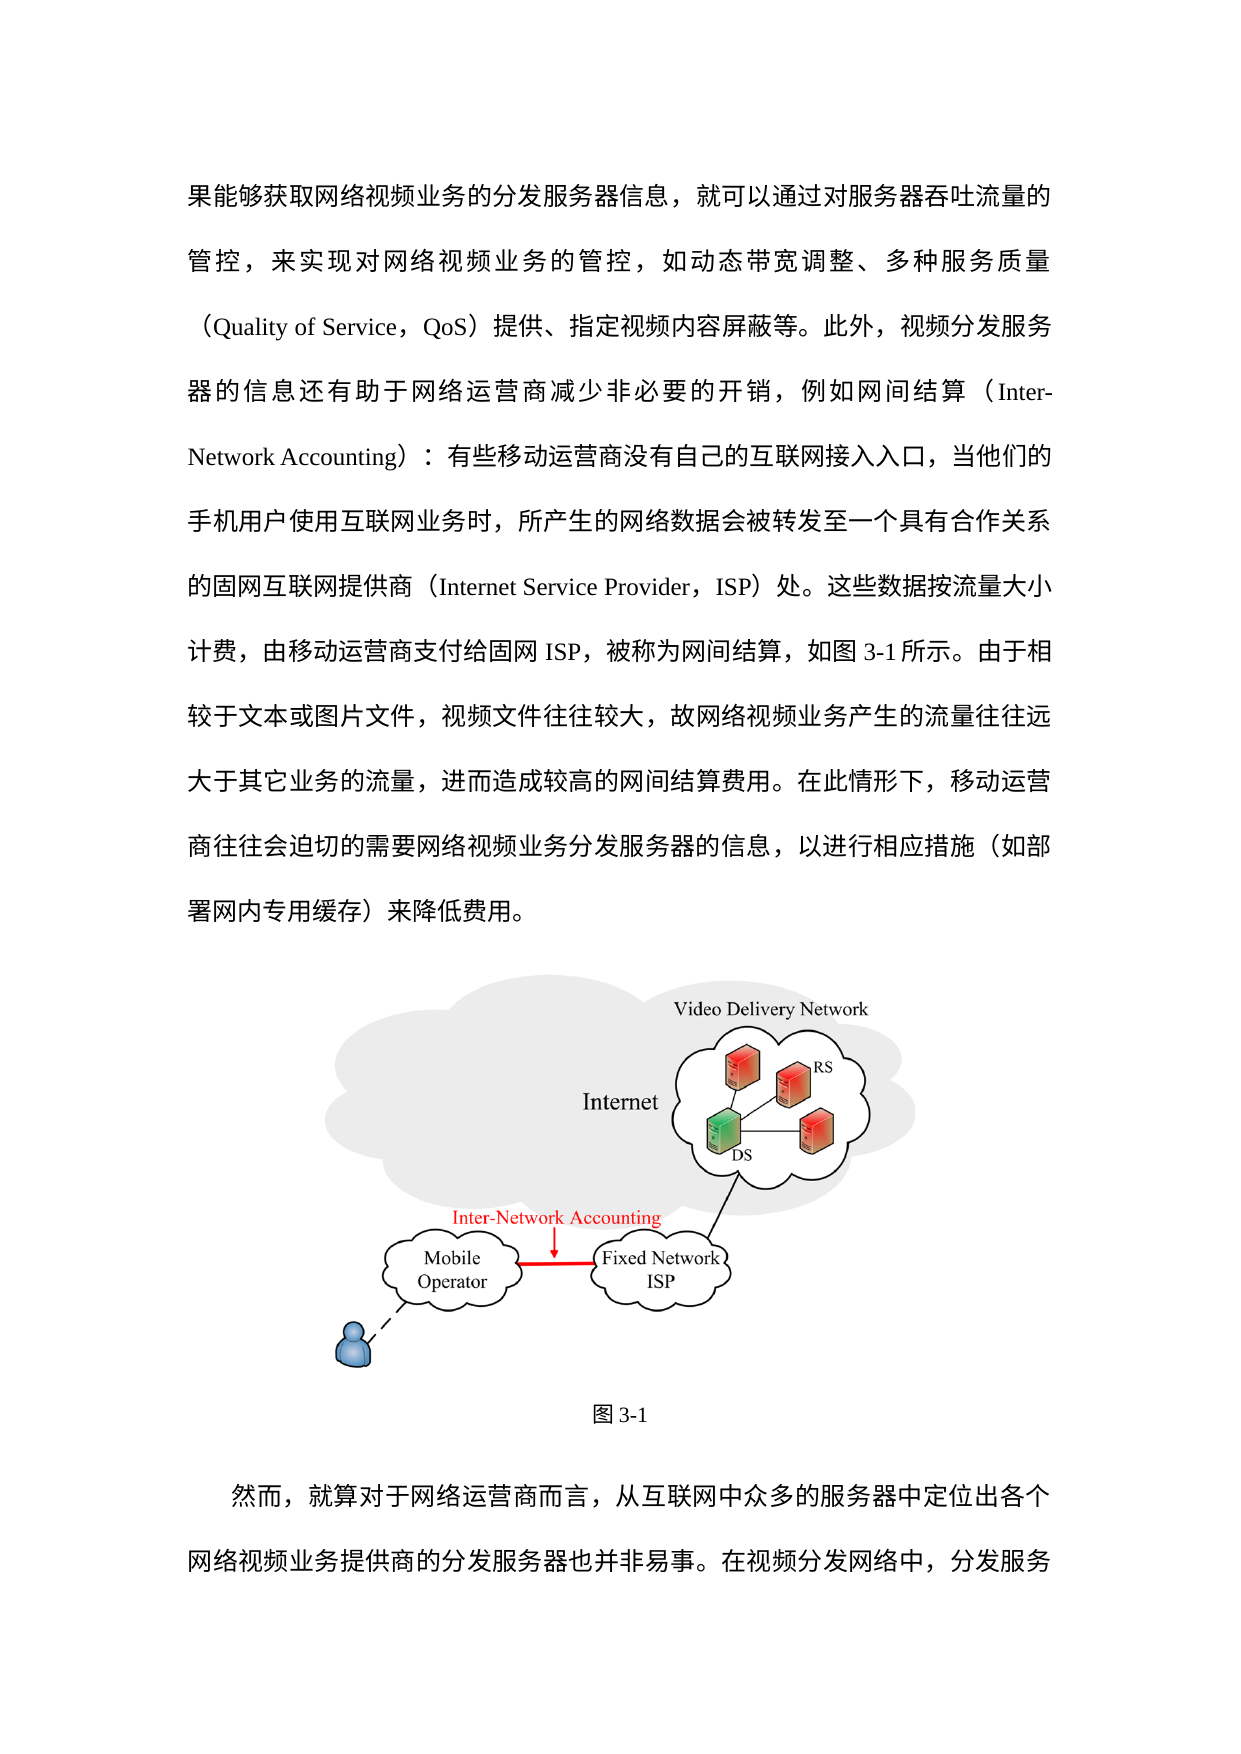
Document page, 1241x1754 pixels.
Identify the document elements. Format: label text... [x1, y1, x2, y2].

picture [325, 974, 916, 1368]
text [187, 162, 1053, 942]
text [187, 1462, 1053, 1592]
text 图3-1 [187, 1397, 1053, 1429]
